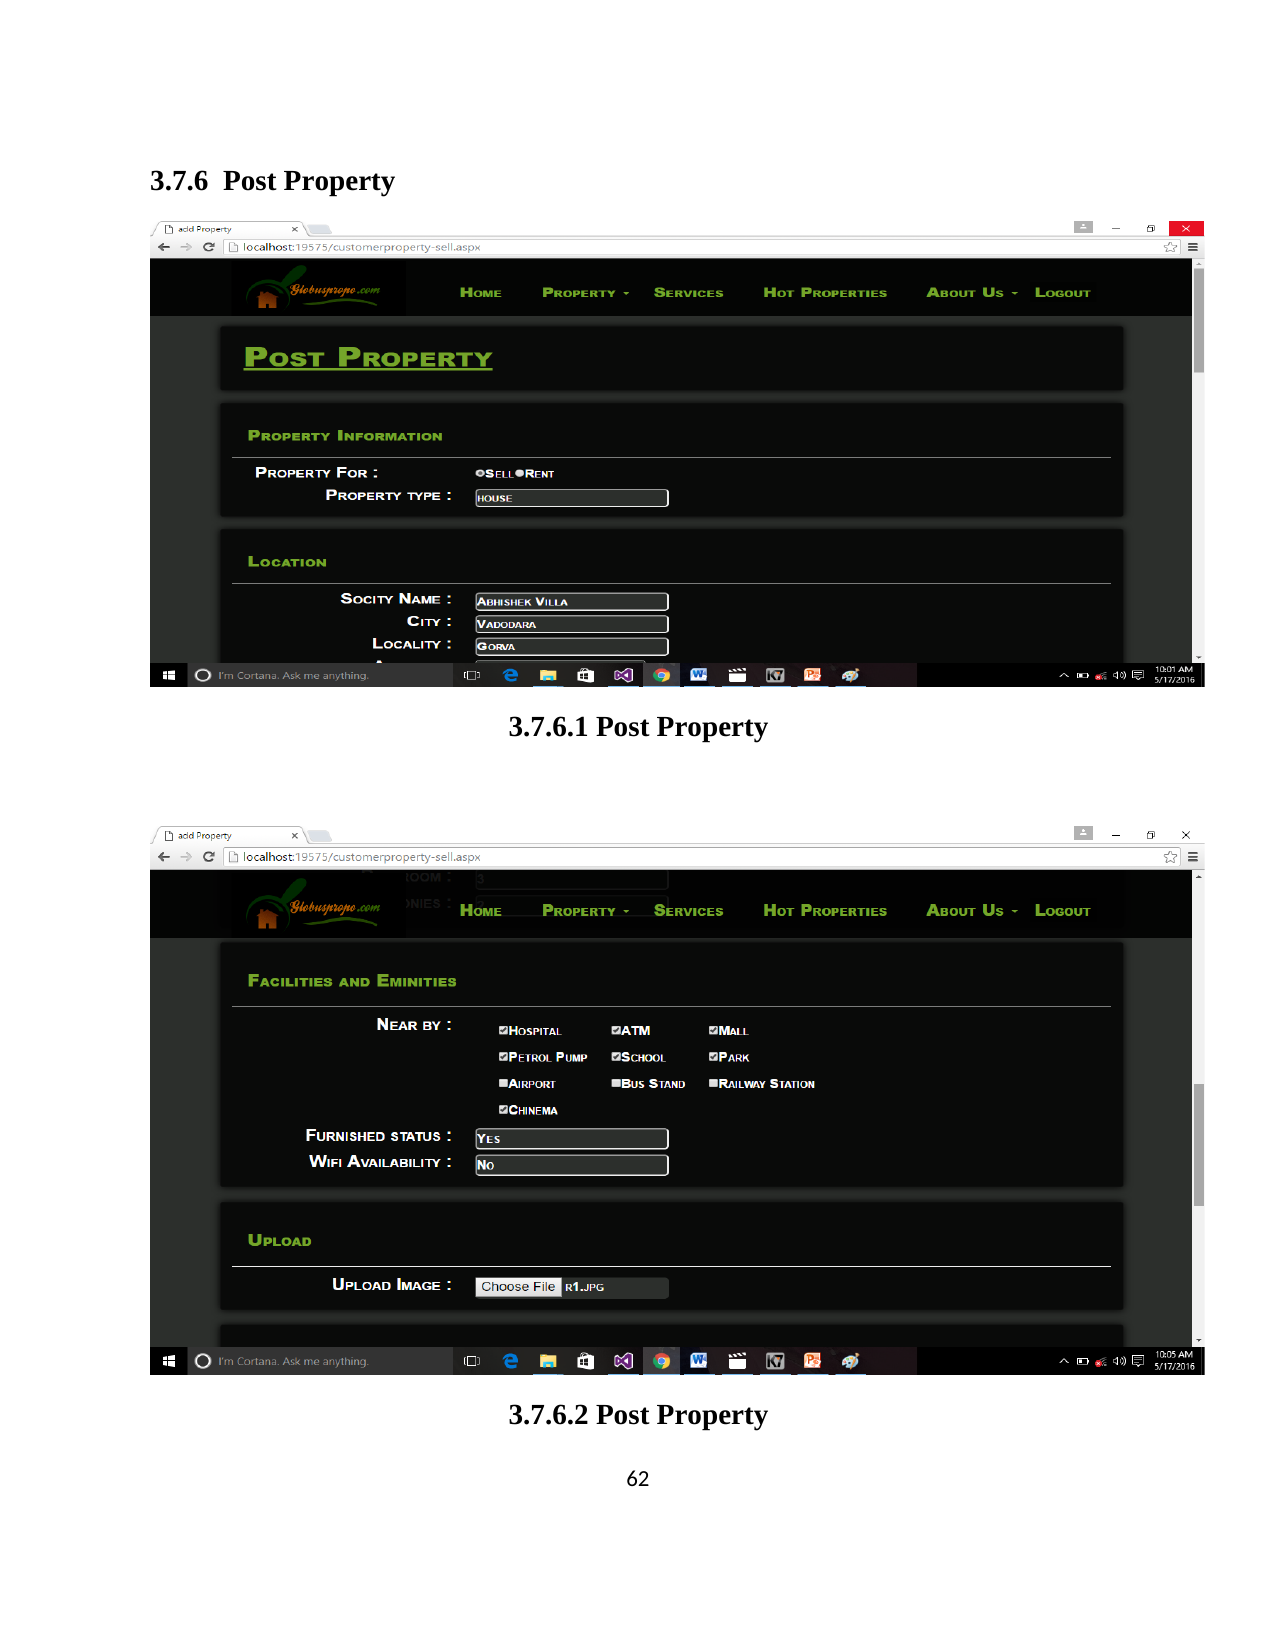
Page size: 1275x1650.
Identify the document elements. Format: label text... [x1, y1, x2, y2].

text 3.7.6.2 Post Property [150, 1397, 1127, 1431]
text 3.7.6 Post Property [150, 163, 1127, 196]
picture [150, 826, 1205, 1375]
picture [150, 221, 1205, 687]
text 3.7.6.1 Post Property [150, 709, 1127, 743]
